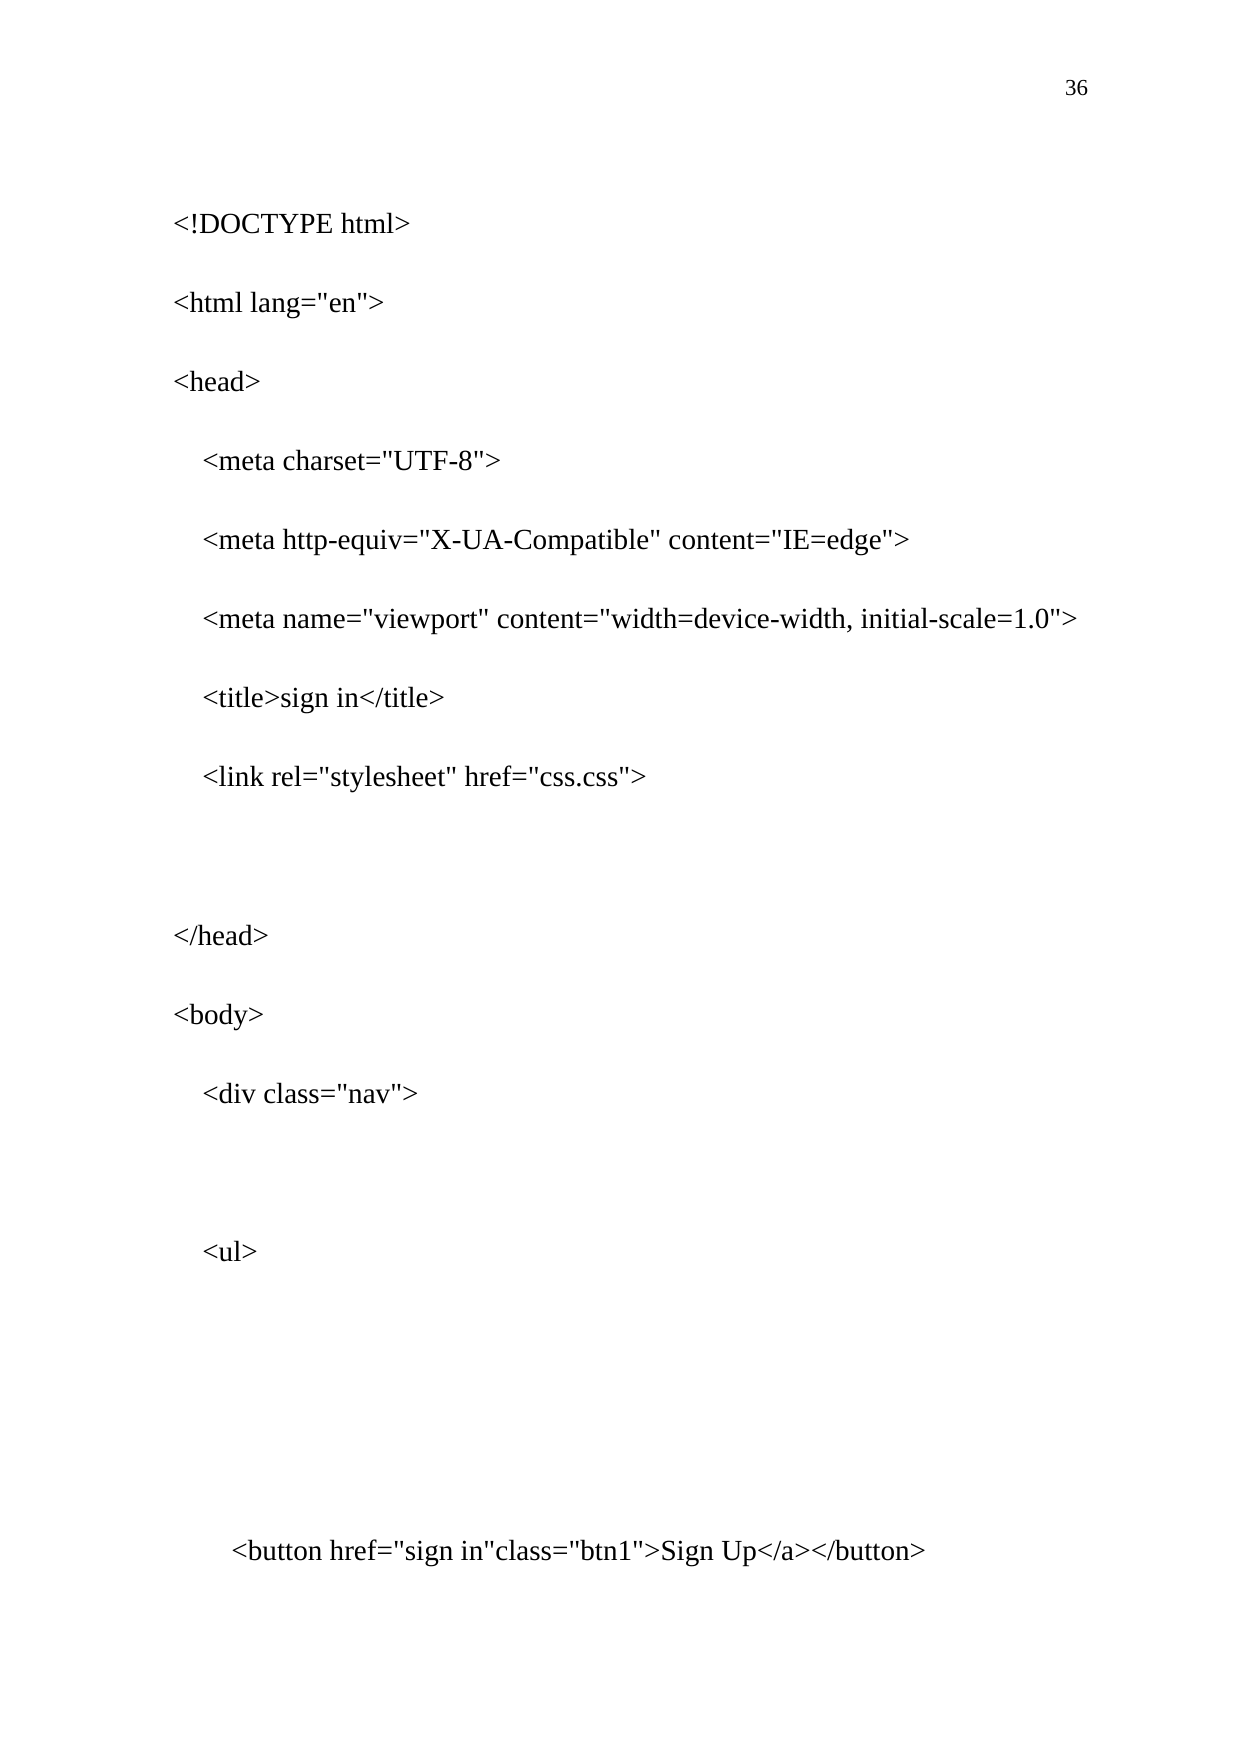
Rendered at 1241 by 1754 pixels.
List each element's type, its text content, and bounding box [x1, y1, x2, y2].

text <title>sign in</title> [173, 681, 1178, 714]
text <!DOCTYPE html> [173, 206, 1178, 240]
text <ul> [173, 1234, 1178, 1267]
text <link rel="stylesheet" href="css.css"> [173, 759, 1178, 793]
text <meta http-equiv="X-UA-Compatible" content="IE=edge"> [173, 522, 1178, 556]
text <meta name="viewport" content="width=device-width, initial-scale=1.0"> [173, 601, 1178, 635]
text </head> [173, 918, 1178, 951]
text <body> [173, 997, 1178, 1030]
text <html lang="en"> [173, 285, 1178, 319]
text <button href="sign in"class="btn1">Sign Up</a></button> [173, 1533, 1178, 1567]
text <head> [173, 364, 1178, 398]
text <meta charset="UTF-8"> [173, 443, 1178, 477]
text <div class="nav"> [173, 1076, 1178, 1109]
